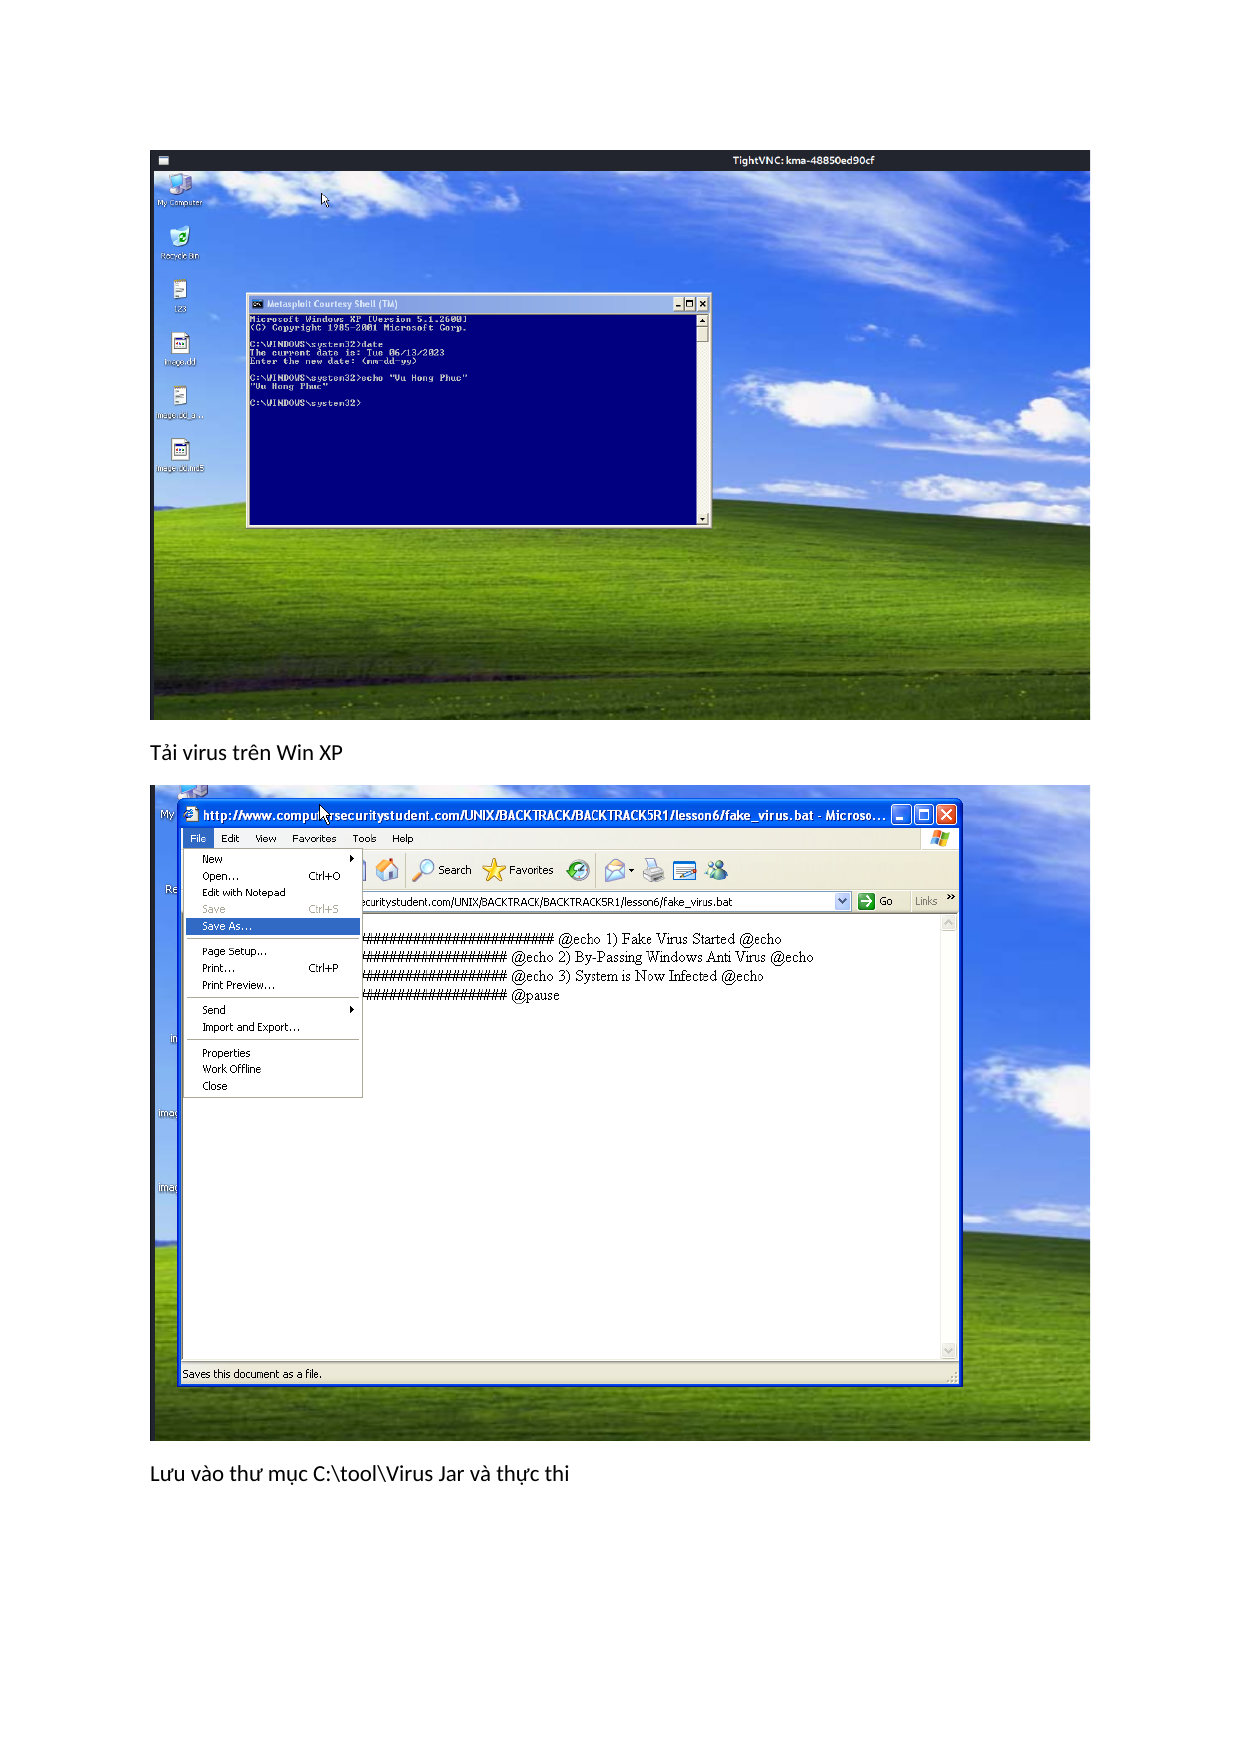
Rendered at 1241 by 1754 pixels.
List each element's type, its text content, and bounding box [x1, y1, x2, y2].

text Lưu vào thư mục C:\tool\Virus Jar và thực thi [150, 1459, 1090, 1488]
picture [150, 150, 1091, 720]
picture [150, 785, 1091, 1441]
text Tải virus trên Win XP [150, 738, 1090, 766]
